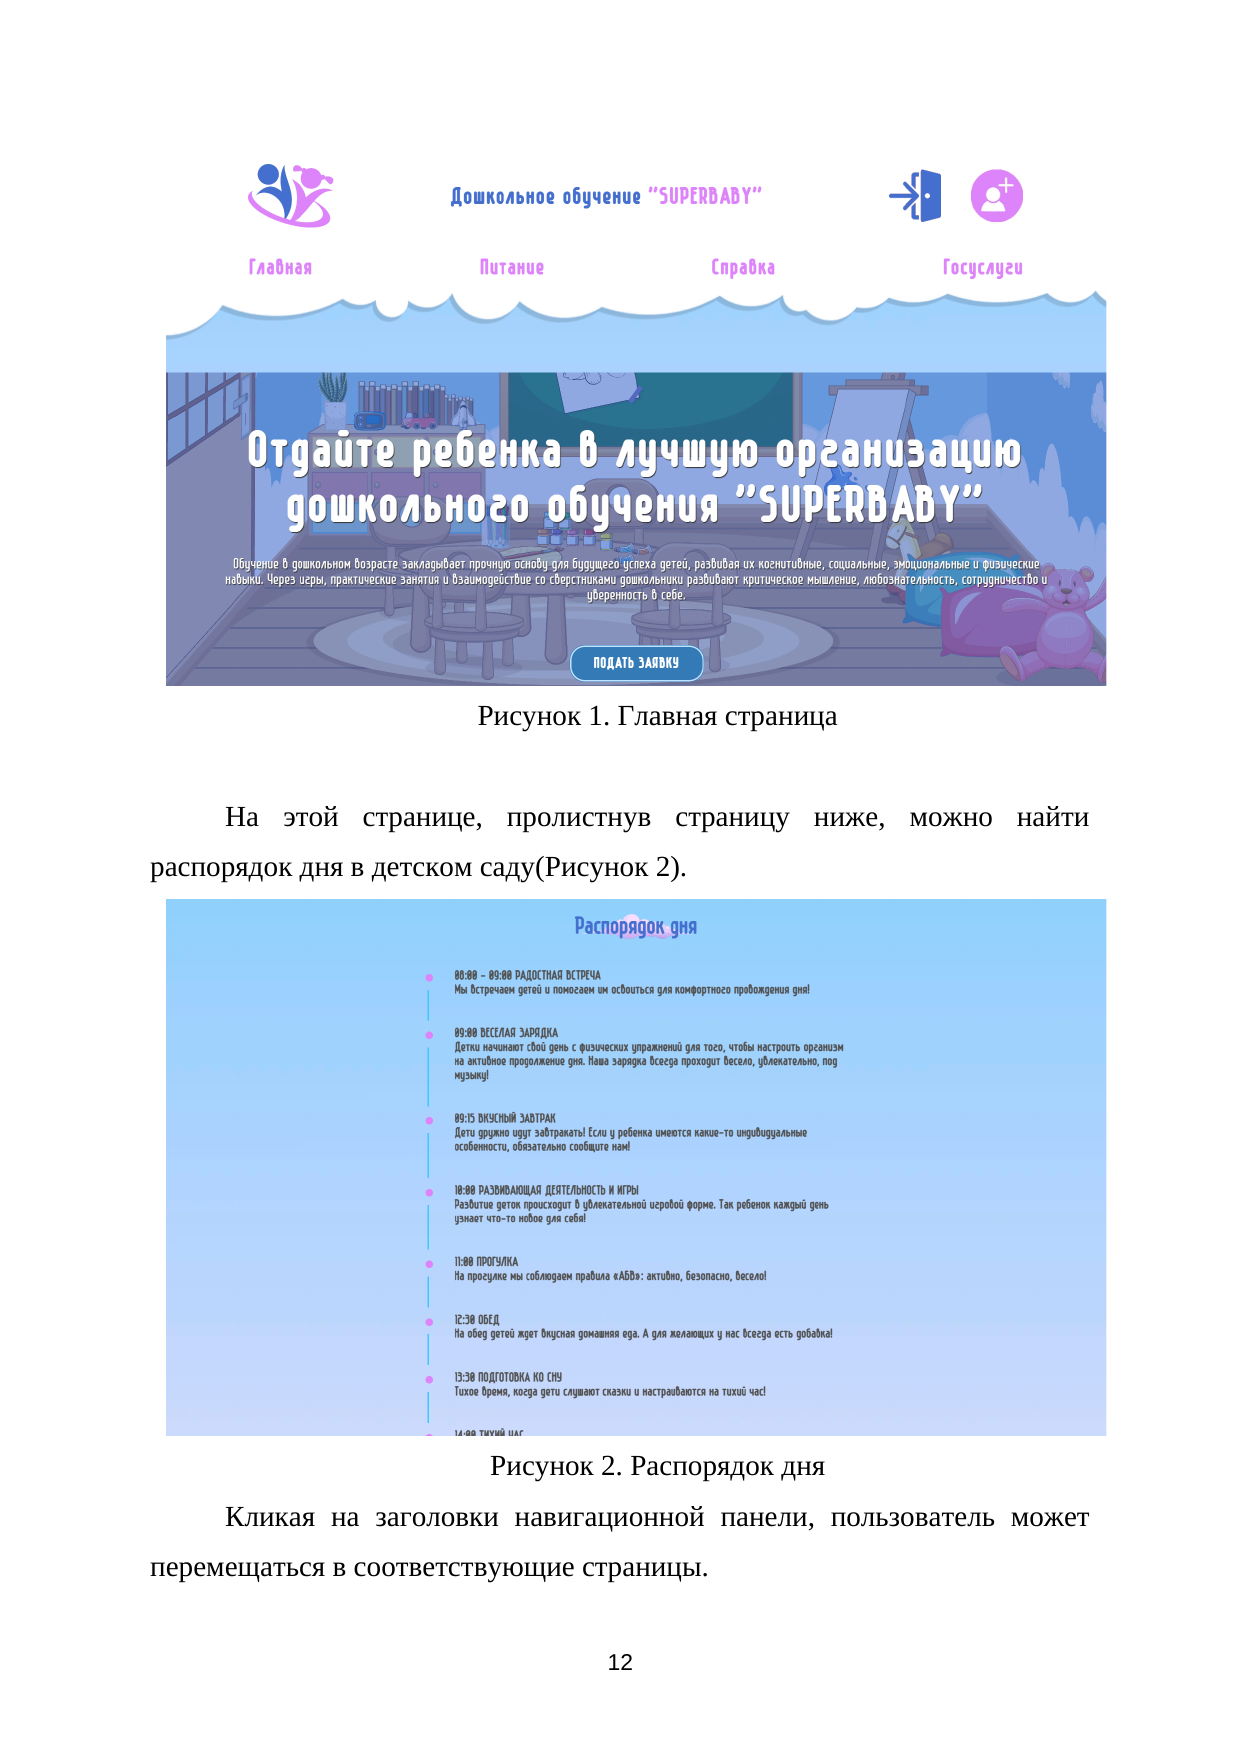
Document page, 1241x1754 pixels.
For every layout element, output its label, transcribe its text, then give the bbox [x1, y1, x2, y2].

text На этой странице, пролистнув страницу ниже, можно найти распорядок дня в детском саду(Рисунок 2). [150, 799, 1090, 883]
text Кликая на заголовки навигационной панели, пользователь может перемещаться в соответствующие страницы. [150, 1499, 1090, 1582]
text Рисунок 2. Распорядок дня [150, 1448, 1090, 1482]
picture [166, 899, 1107, 1436]
picture [166, 150, 1107, 686]
text Рисунок 1. Главная страница [150, 698, 1090, 732]
